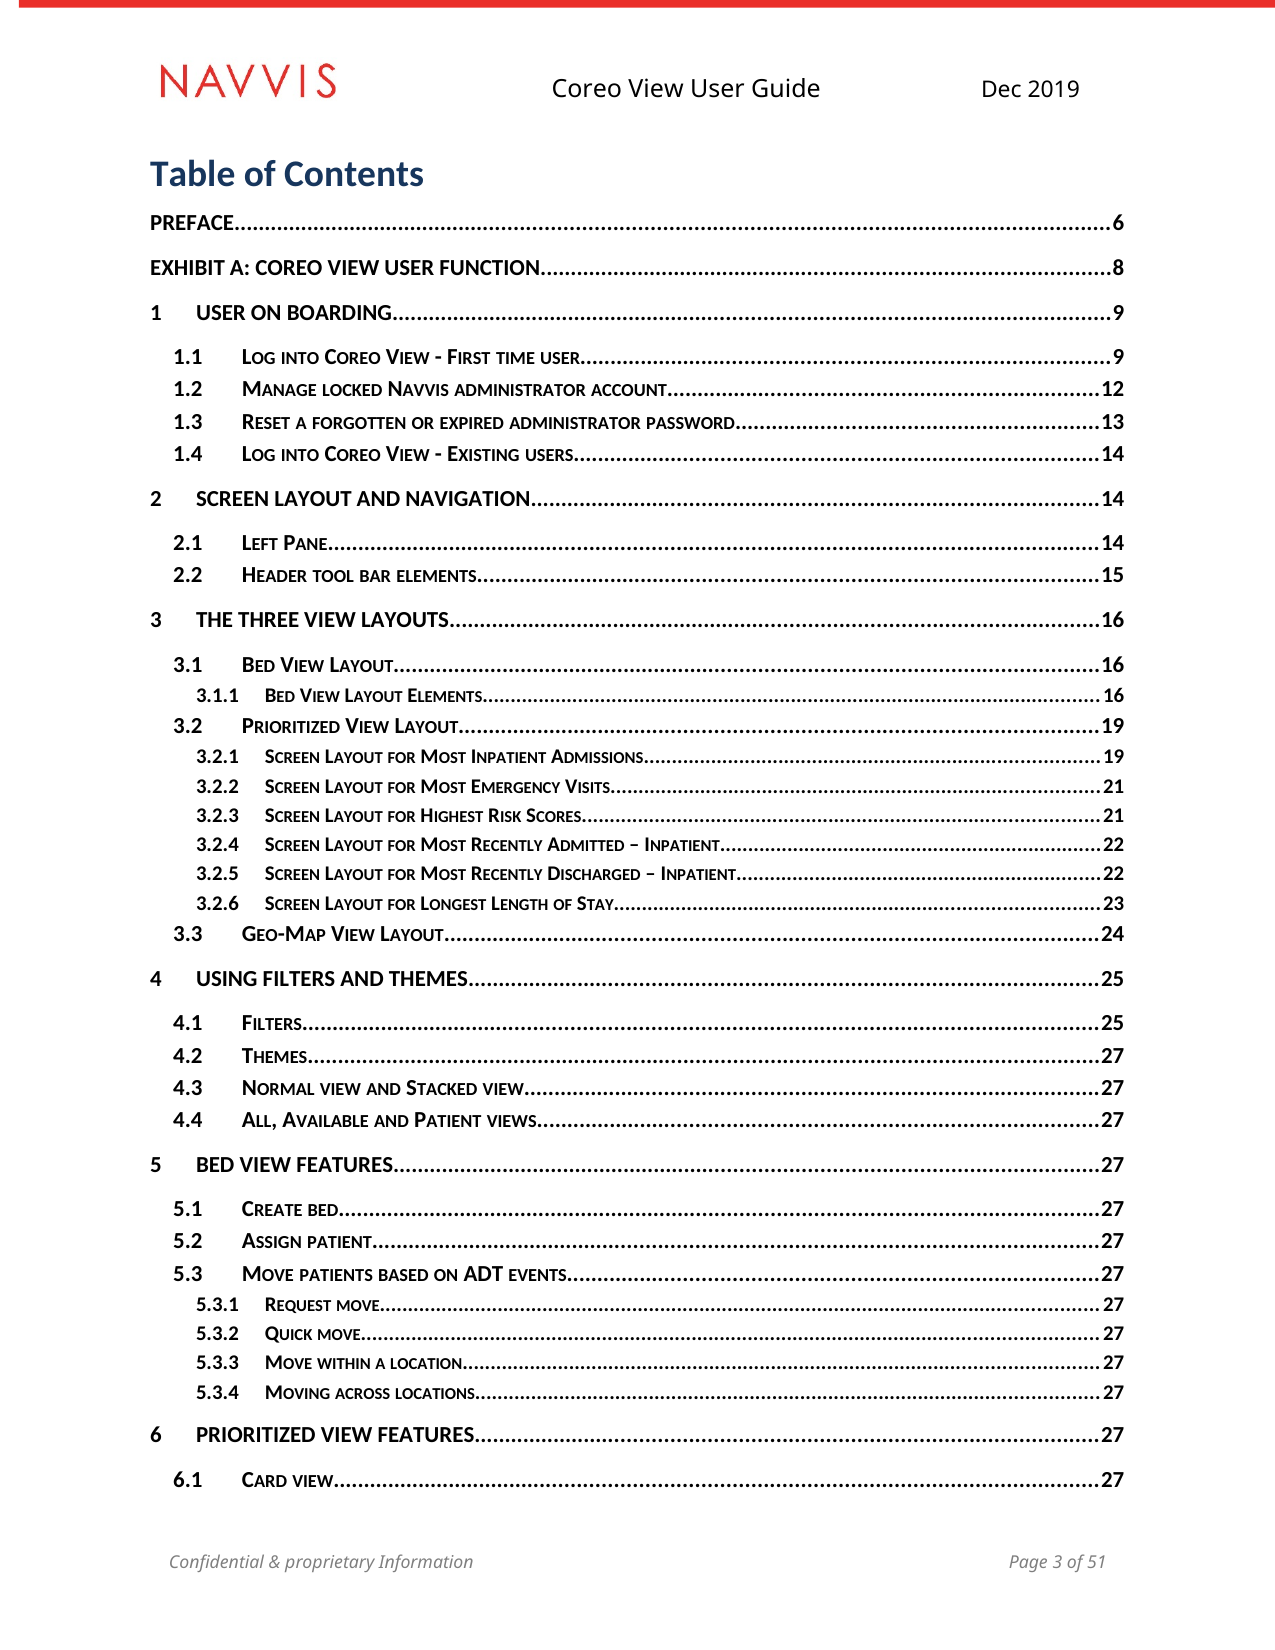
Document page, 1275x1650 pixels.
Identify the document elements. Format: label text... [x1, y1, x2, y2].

text 2 Screen layout and navigation 14 [150, 484, 1125, 512]
subtitle Table of Contents [150, 150, 1125, 196]
text 3.3 Geo-Map View Layout 24 [173, 919, 1125, 947]
text 5.3.3 Move within a location 27 [196, 1349, 1125, 1375]
text 6 Prioritized view features 27 [150, 1421, 1125, 1449]
text Exhibit A: Coreo View User Function 8 [150, 253, 1125, 281]
text 3.2 Prioritized View Layout 19 [173, 711, 1125, 739]
text 3.2.5 Screen Layout for Most Recently Discharged – Inpatient 22 [196, 861, 1125, 886]
text 2.2 Header tool bar elements 15 [173, 561, 1125, 588]
text 5.3.1 Request move 27 [196, 1291, 1125, 1316]
text 3.1 Bed View Layout 16 [173, 650, 1125, 678]
text 1.2 Manage locked Navvis administrator account 12 [173, 374, 1125, 403]
text 3.2.1 Screen Layout for Most Inpatient Admissions 19 [196, 743, 1125, 769]
text 2.1 Left Pane 14 [173, 528, 1125, 556]
text 5.2 Assign patient 27 [173, 1227, 1125, 1255]
text Preface 6 [150, 208, 1125, 236]
text 3.2.4 Screen Layout for Most Recently Admitted – Inpatient 22 [196, 831, 1125, 857]
text 1.4 Log into Coreo View - Existing users 14 [173, 439, 1125, 467]
text 5.1 Create bed 27 [173, 1194, 1125, 1222]
text 1.1 Log into Coreo View - First time user 9 [173, 342, 1125, 370]
text 3 The Three View Layouts 16 [150, 605, 1125, 633]
text 1.3 Reset a forgotten or expired administrator password 13 [173, 407, 1125, 435]
text 3.2.2 Screen Layout for Most Emergency Visits 21 [196, 773, 1125, 798]
text 5.3.4 Moving across locations 27 [196, 1379, 1125, 1404]
text 4 Using Filters and Themes 25 [150, 964, 1125, 992]
text 5.3.2 Quick move 27 [196, 1320, 1125, 1346]
text 6.1 Card view 27 [173, 1465, 1125, 1493]
text 4.3 Normal view and Stacked view 27 [173, 1073, 1125, 1101]
text 1 User On boarding 9 [150, 298, 1125, 326]
text 4.1 Filters 25 [173, 1008, 1125, 1037]
picture [150, 57, 346, 105]
text 4.2 Themes 27 [173, 1041, 1125, 1069]
text 3.2.3 Screen Layout for Highest Risk Scores 21 [196, 802, 1125, 827]
text 3.2.6 Screen Layout for Longest Length of Stay 23 [196, 890, 1125, 915]
text 5 Bed view features 27 [150, 1150, 1125, 1178]
text 4.4 All, Available and Patient views 27 [173, 1105, 1125, 1133]
text 3.1.1 Bed View Layout Elements 16 [196, 682, 1125, 707]
text 5.3 Move patients based on ADT events 27 [173, 1259, 1125, 1287]
